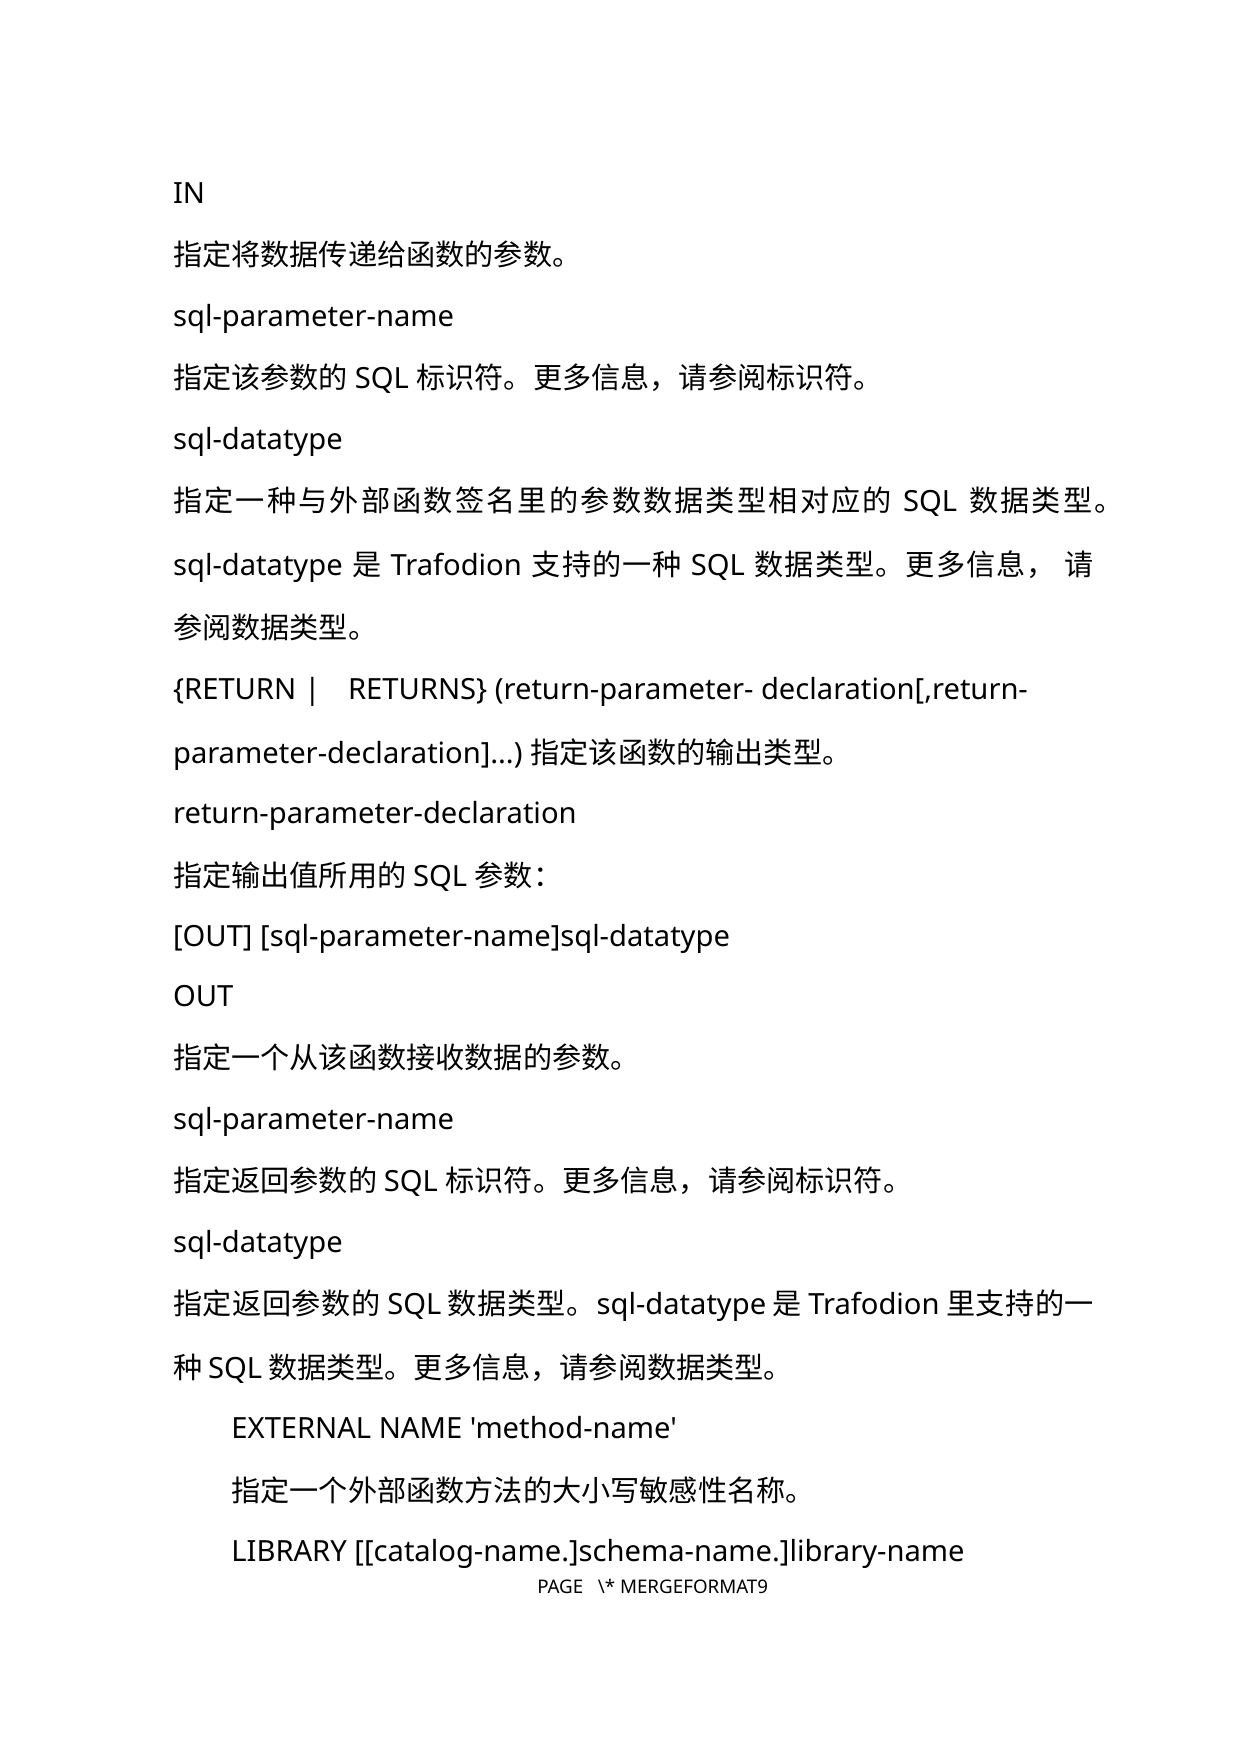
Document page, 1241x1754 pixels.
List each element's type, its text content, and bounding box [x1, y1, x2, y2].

text sql-datatype [173, 418, 1094, 458]
text return-parameter-declaration [173, 793, 1094, 832]
text [OUT] [sql-parameter-name]sql-datatype [173, 916, 1094, 955]
text OUT [173, 975, 1094, 1015]
text 指定返回参数的 SQL 标识符。更多信息，请参阅标识符。 [173, 1158, 1094, 1200]
text 指定一种与外部函数签名里的参数数据类型相对应的 SQL 数据类型。sql-datatype 是 Trafodion 支持的一种 SQL 数据类型。更多信息， 请参阅数据类型。 [173, 478, 1094, 647]
text IN [173, 172, 1094, 212]
text LIBRARY [[catalog-name.]schema-name.]library-name [173, 1531, 1094, 1570]
text sql-datatype [173, 1221, 1094, 1261]
text EXTERNAL NAME 'method-name' [173, 1408, 1094, 1447]
text sql-parameter-name [173, 1098, 1094, 1138]
text 指定一个从该函数接收数据的参数。 [173, 1035, 1094, 1077]
text 指定返回参数的SQL数据类型。sql-datatype是Trafodion里支持的一种SQL数据类型。更多信息，请参阅数据类型。 [173, 1281, 1094, 1387]
text 指定一个外部函数方法的大小写敏感性名称。 [173, 1467, 1094, 1509]
text {RETURN | RETURNS} (return-parameter- declaration[,return-parameter-declaration]...) 指定该函数的输出类型。 [173, 668, 1094, 772]
text 指定将数据传递给函数的参数。 [173, 232, 1094, 274]
text 指定该参数的 SQL 标识符。更多信息，请参阅标识符。 [173, 355, 1094, 397]
text sql-parameter-name [173, 295, 1094, 335]
text 指定输出值所用的 SQL 参数： [173, 852, 1094, 894]
